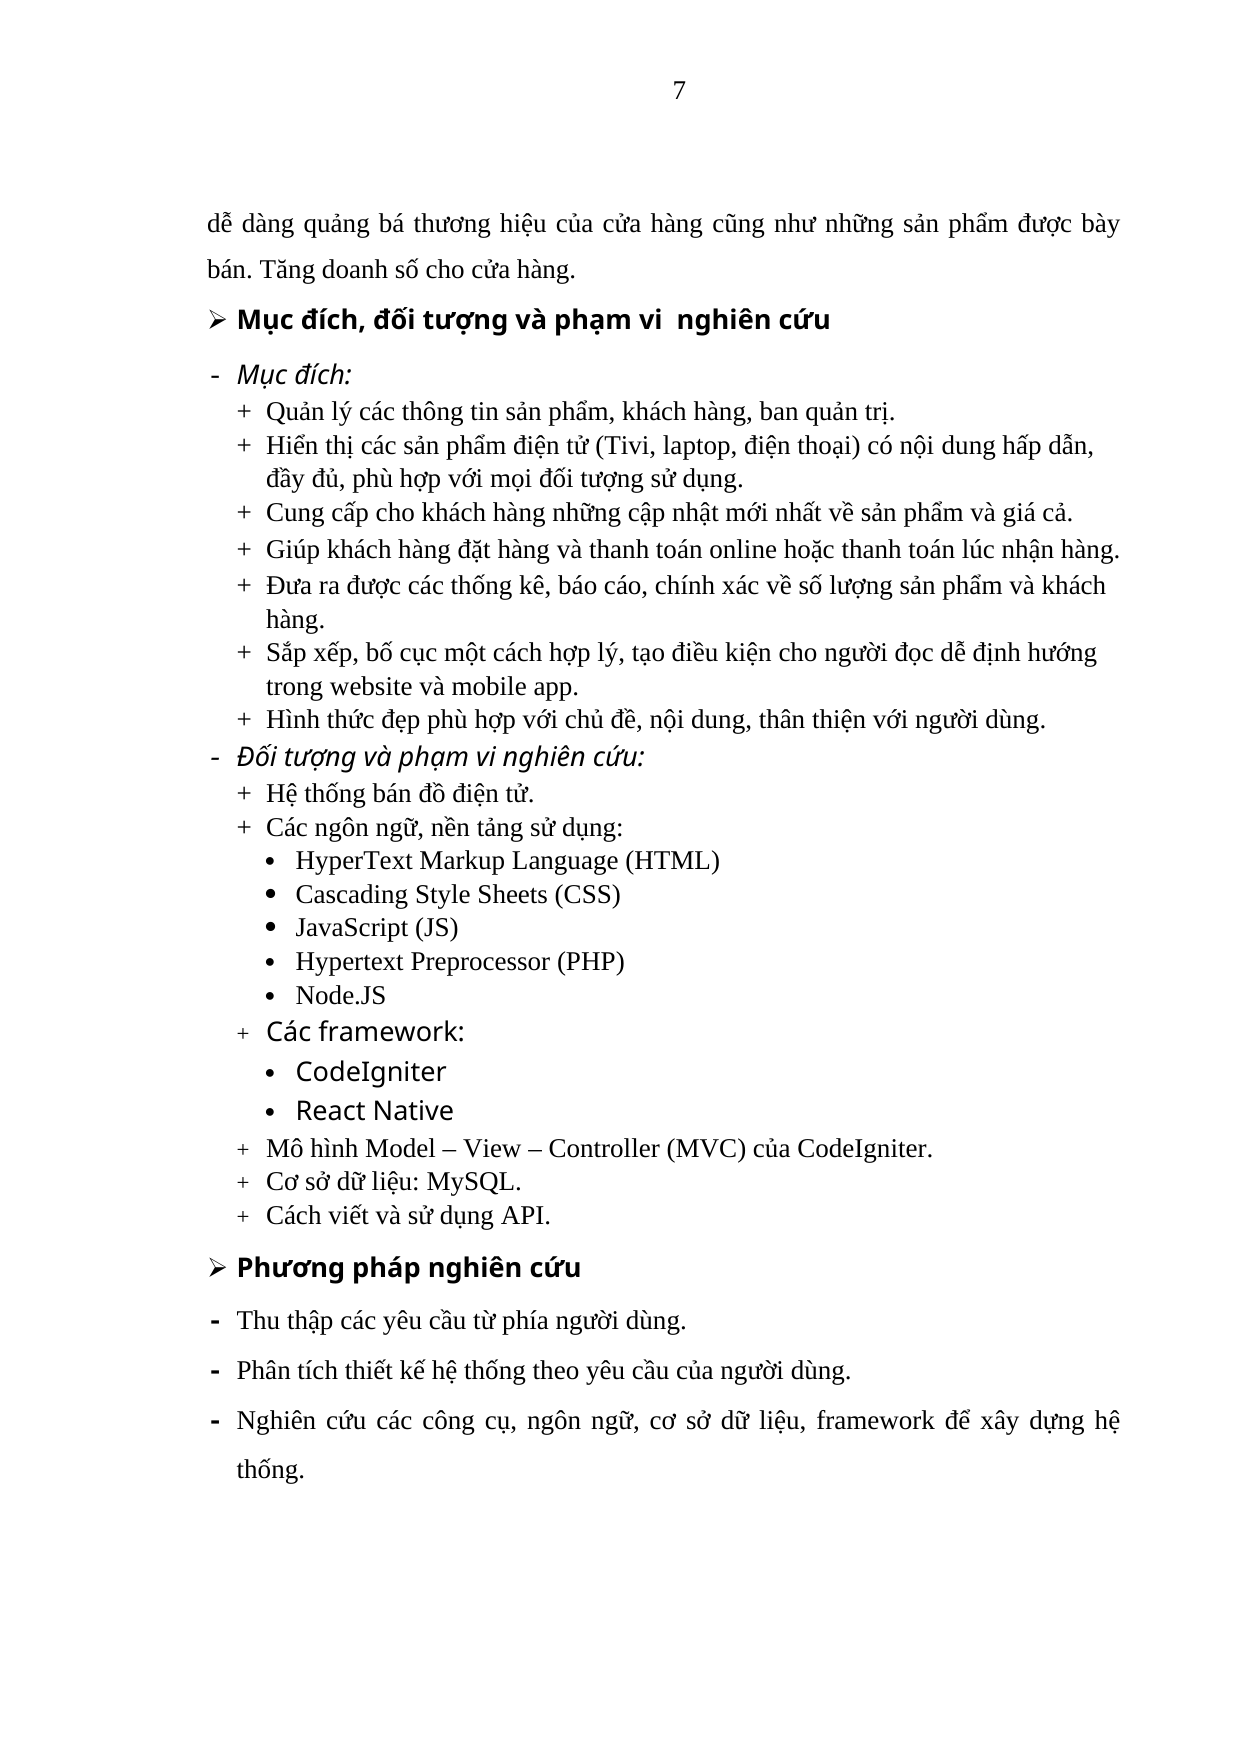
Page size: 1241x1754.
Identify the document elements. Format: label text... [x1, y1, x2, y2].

list Node.JS [266, 979, 1122, 1010]
list Mục đích: [207, 355, 1122, 392]
list Đưa ra được các thống kê, báo cáo, chính xác về số lượng sản phẩm và khách hàng. [236, 569, 1122, 634]
list Mô hình Model – View – Controller (MVC) của CodeIgniter. [236, 1132, 1122, 1163]
list Sắp xếp, bố cục một cách hợp lý, tạo điều kiện cho người đọc dễ định hướng trong website và mobile app. [236, 636, 1122, 701]
subtitle Phương pháp nghiên cứu [207, 1249, 1122, 1286]
list Hệ thống bán đồ điện tử. [236, 777, 1122, 808]
list Nghiên cứu các công cụ, ngôn ngữ, cơ sở dữ liệu, framework để xây dựng hệ thống. [207, 1404, 1122, 1484]
list Cascading Style Sheets (CSS) [266, 878, 1122, 909]
list Hypertext Preprocessor (PHP) [266, 945, 1122, 976]
subtitle Mục đích, đối tượng và phạm vi nghiên cứu [207, 300, 1122, 337]
list Quản lý các thông tin sản phẩm, khách hàng, ban quản trị. [236, 395, 1122, 427]
list JavaScript (JS) [266, 911, 1122, 943]
list Các ngôn ngữ, nền tảng sử dụng: [236, 811, 1122, 842]
list Hình thức đẹp phù hợp với chủ đề, nội dung, thân thiện với người dùng. [236, 703, 1122, 735]
list CodeIgniter [266, 1052, 1122, 1089]
list Cơ sở dữ liệu: MySQL. [236, 1165, 1122, 1196]
list Thu thập các yêu cầu từ phía người dùng. [207, 1304, 1122, 1338]
list Phân tích thiết kế hệ thống theo yêu cầu của người dùng. [207, 1354, 1122, 1388]
list Cách viết và sử dụng API. [236, 1199, 1122, 1230]
list Đối tượng và phạm vi nghiên cứu: [207, 737, 1122, 774]
list Cung cấp cho khách hàng những cập nhật mới nhất về sản phẩm và giá cả. [236, 496, 1122, 527]
list Giúp khách hàng đặt hàng và thanh toán online hoặc thanh toán lúc nhận hàng. [236, 529, 1122, 566]
list HyperText Markup Language (HTML) [266, 844, 1122, 875]
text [207, 207, 1122, 284]
list Hiển thị các sản phẩm điện tử (Tivi, laptop, điện thoại) có nội dung hấp dẫn, đầy đủ, phù hợp với mọi đối tượng sử dụng. [236, 429, 1122, 494]
list React Native [266, 1092, 1122, 1129]
list Các framework: [236, 1012, 1122, 1049]
